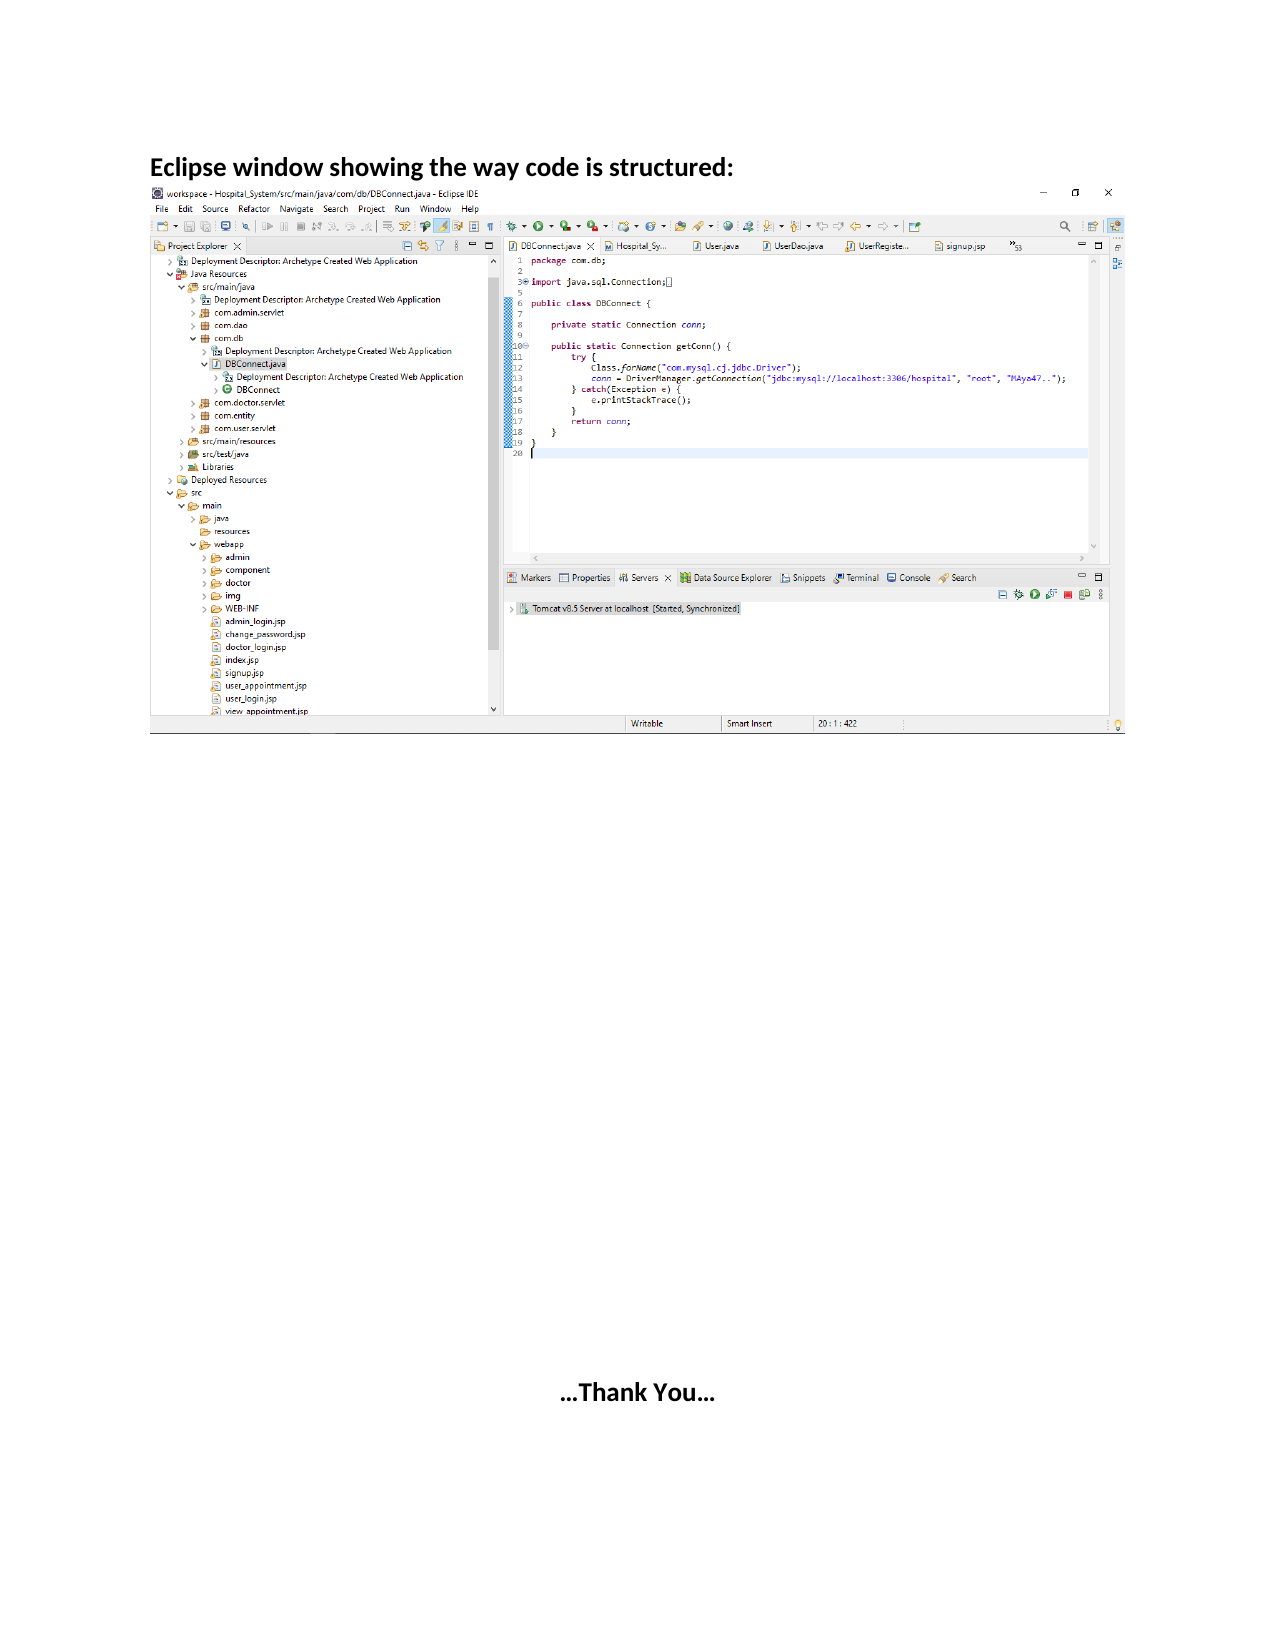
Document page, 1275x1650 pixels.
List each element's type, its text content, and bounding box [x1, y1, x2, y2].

picture [150, 185, 1125, 734]
text Eclipse window showing the way code is structured: [150, 150, 1125, 185]
text …Thank You… [150, 1375, 1125, 1408]
